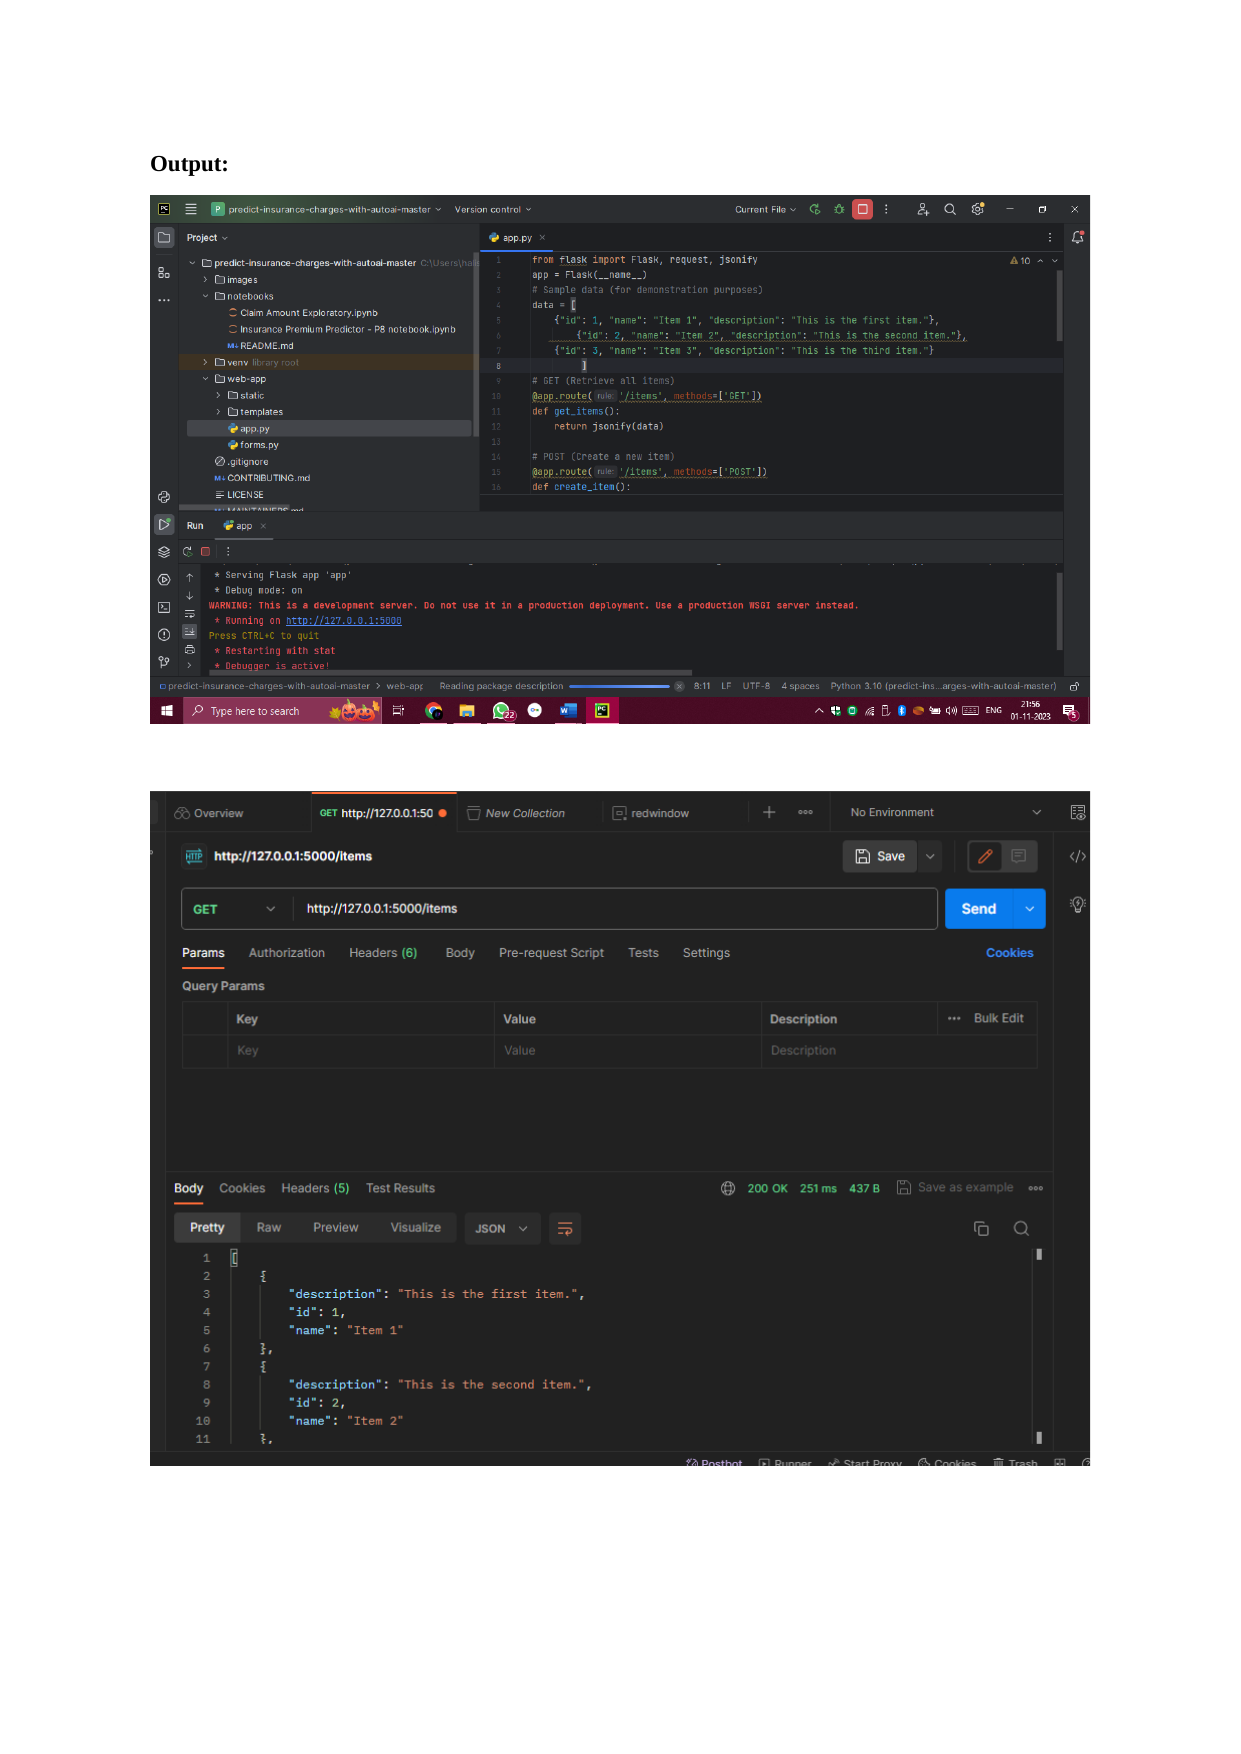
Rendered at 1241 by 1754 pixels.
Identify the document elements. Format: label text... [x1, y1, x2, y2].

text Output: [150, 150, 1090, 176]
picture [150, 791, 1091, 1466]
picture [150, 195, 1091, 724]
